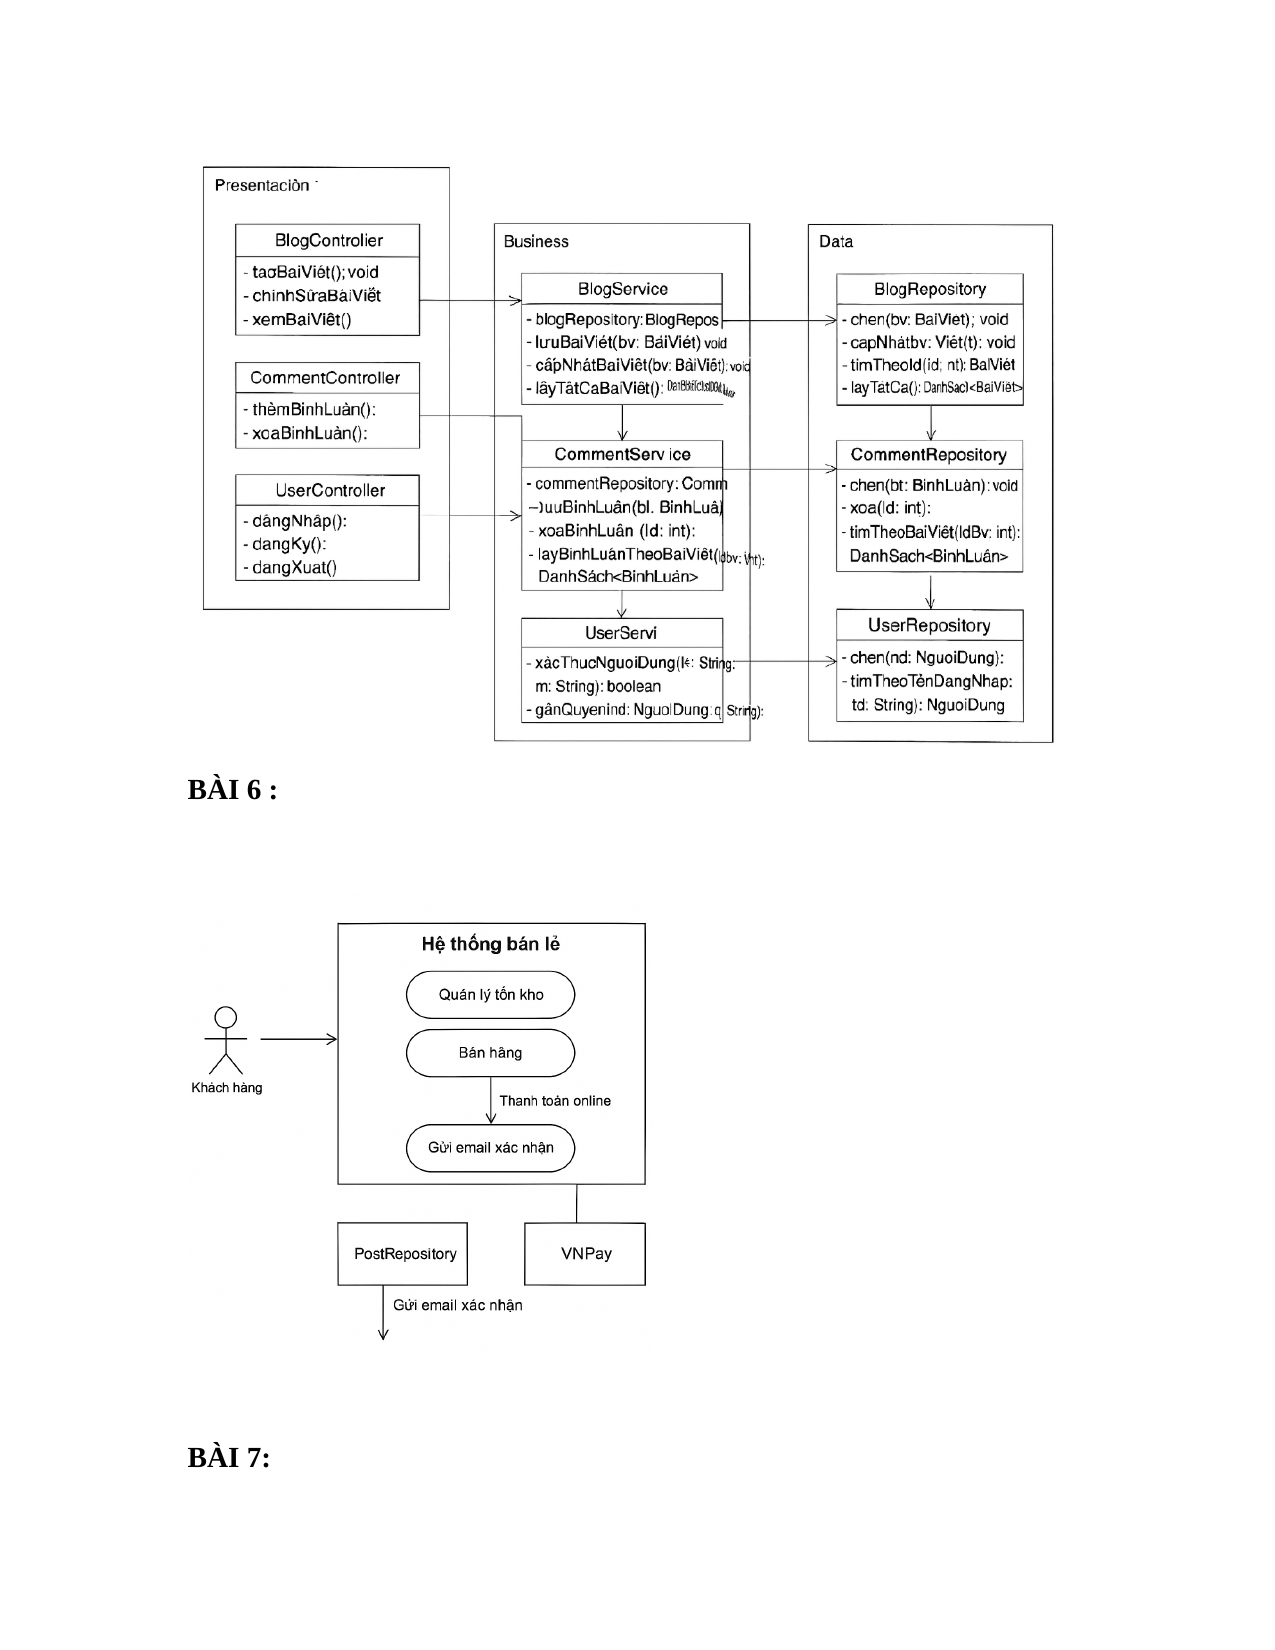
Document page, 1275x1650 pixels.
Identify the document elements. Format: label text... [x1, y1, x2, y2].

picture [187, 150, 1088, 748]
text BÀI 6 : [187, 772, 1087, 806]
text BÀI 7: [187, 1440, 1087, 1473]
picture [187, 890, 653, 1356]
